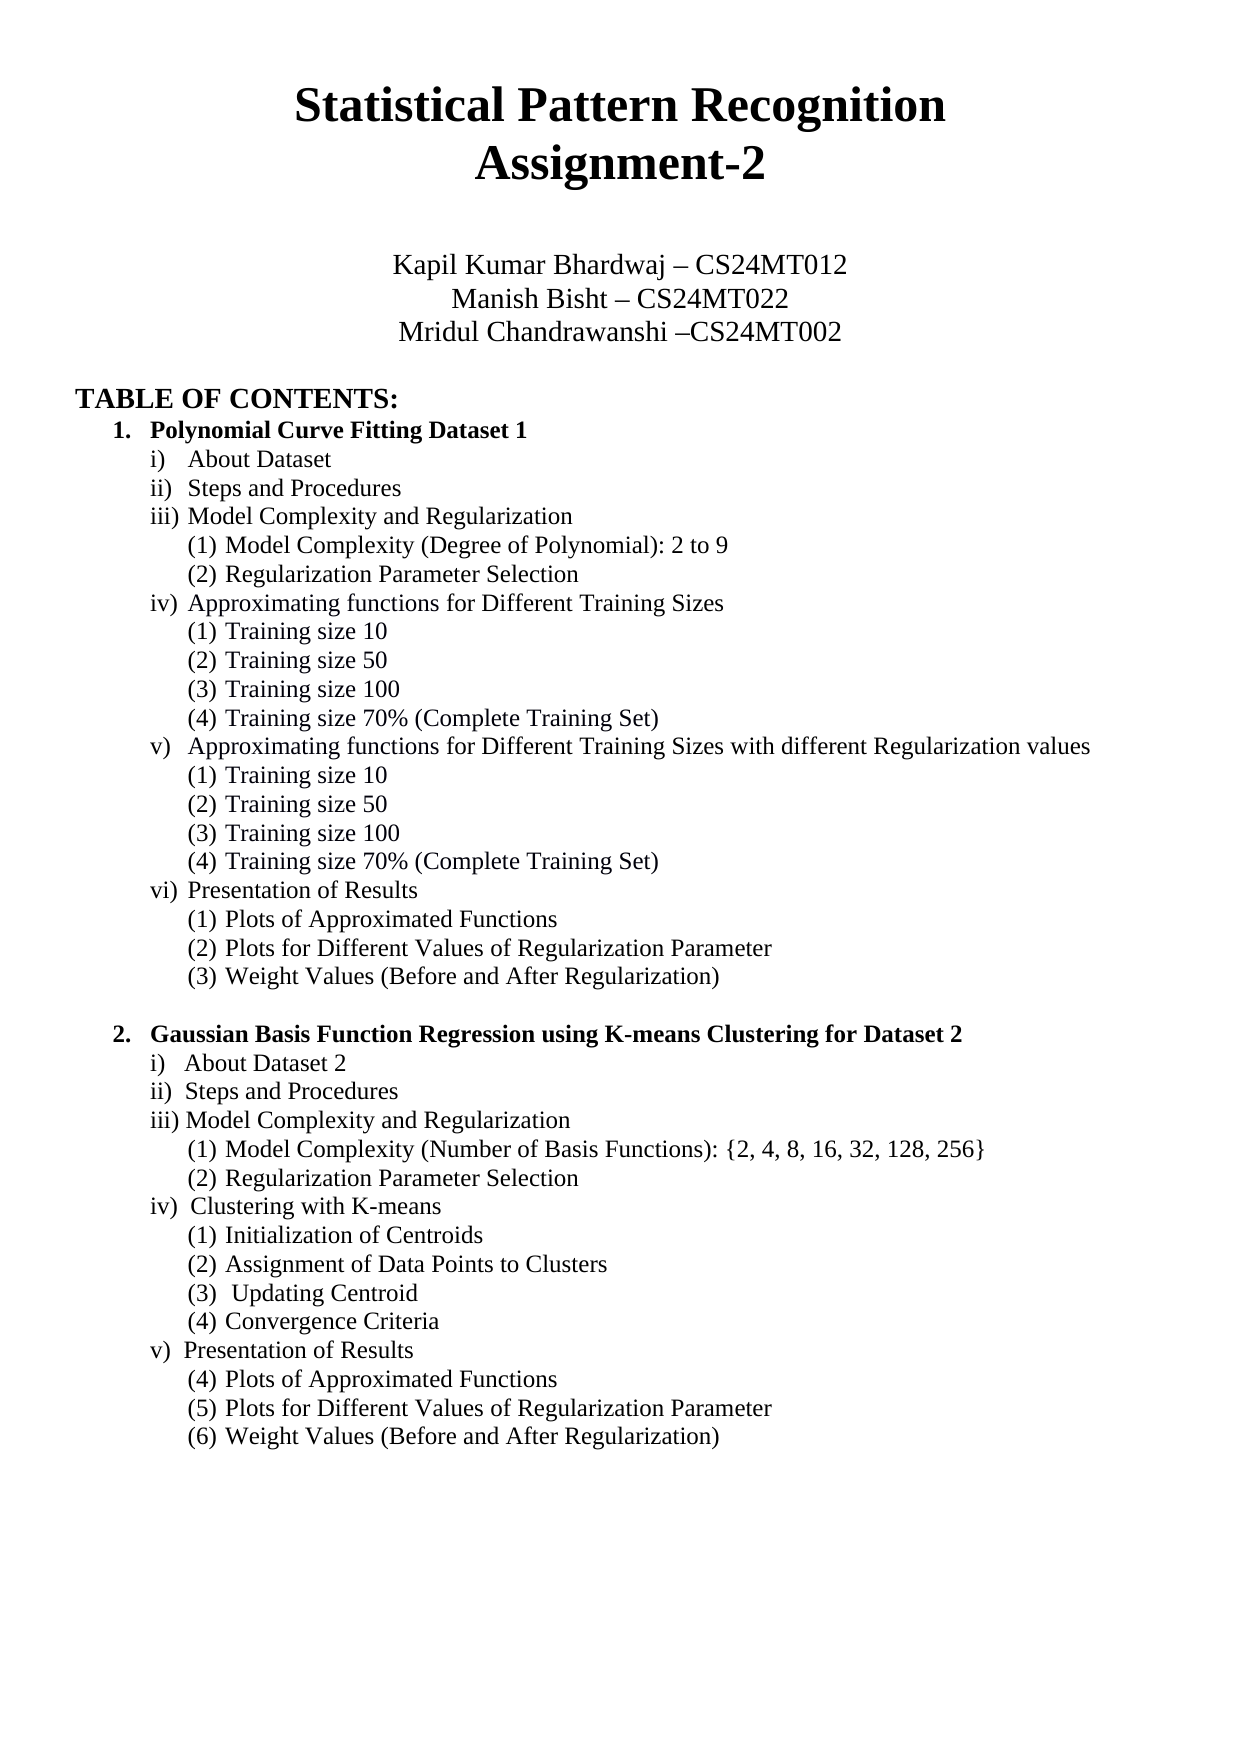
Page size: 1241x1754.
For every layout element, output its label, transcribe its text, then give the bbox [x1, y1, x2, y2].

list Training size 70% (Complete Training Set) [187, 846, 1165, 875]
list Initialization of Centroids [187, 1220, 1165, 1249]
list Training size 100 [187, 674, 1165, 703]
list Model Complexity (Degree of Polynomial): 2 to 9 [187, 530, 1165, 559]
list Presentation of Results [150, 875, 1165, 904]
list Model Complexity and Regularization [150, 501, 1165, 530]
text v) Presentation of Results [150, 1335, 1165, 1364]
text ii) Steps and Procedures [150, 1076, 1165, 1105]
list Training size 50 [187, 789, 1165, 818]
list Gaussian Basis Function Regression using K-means Clustering for Dataset 2 [112, 1019, 1165, 1048]
text Assignment-2 [75, 132, 1165, 190]
list Training size 100 [187, 818, 1165, 846]
list Assignment of Data Points to Clusters [187, 1249, 1165, 1278]
list Training size 50 [187, 645, 1165, 674]
list Approximating functions for Different Training Sizes [150, 588, 1165, 616]
list Updating Centroid [187, 1278, 1165, 1306]
list Training size 10 [187, 760, 1165, 789]
list Plots of Approximated Functions [187, 1364, 1165, 1393]
text iv) Clustering with K-means [150, 1191, 1165, 1220]
list Plots of Approximated Functions [187, 904, 1165, 933]
list Steps and Procedures [150, 473, 1165, 501]
text Kapil Kumar Bhardwaj – CS24MT012 [75, 247, 1165, 281]
list Approximating functions for Different Training Sizes with different Regularization values [150, 731, 1165, 760]
text Statistical Pattern Recognition [75, 75, 1165, 132]
list Regularization Parameter Selection [187, 559, 1165, 588]
list Convergence Criteria [187, 1306, 1165, 1335]
list Training size 70% (Complete Training Set) [187, 703, 1165, 731]
list Weight Values (Before and After Regularization) [187, 1421, 1165, 1450]
list Polynomial Curve Fitting Dataset 1 [112, 415, 1165, 444]
text Manish Bisht – CS24MT022 [75, 281, 1165, 314]
text iii) Model Complexity and Regularization [150, 1105, 1165, 1134]
text TABLE OF CONTENTS: [75, 382, 1165, 415]
list Model Complexity (Number of Basis Functions): {2, 4, 8, 16, 32, 128, 256} [187, 1134, 1165, 1163]
list Training size 10 [187, 616, 1165, 645]
list Weight Values (Before and After Regularization) [187, 961, 1165, 990]
text Mridul Chandrawanshi –CS24MT002 [75, 314, 1165, 348]
list Plots for Different Values of Regularization Parameter [187, 933, 1165, 961]
list Plots for Different Values of Regularization Parameter [187, 1393, 1165, 1421]
list About Dataset [150, 444, 1165, 473]
text i) About Dataset 2 [150, 1048, 1165, 1076]
list Regularization Parameter Selection [187, 1163, 1165, 1191]
